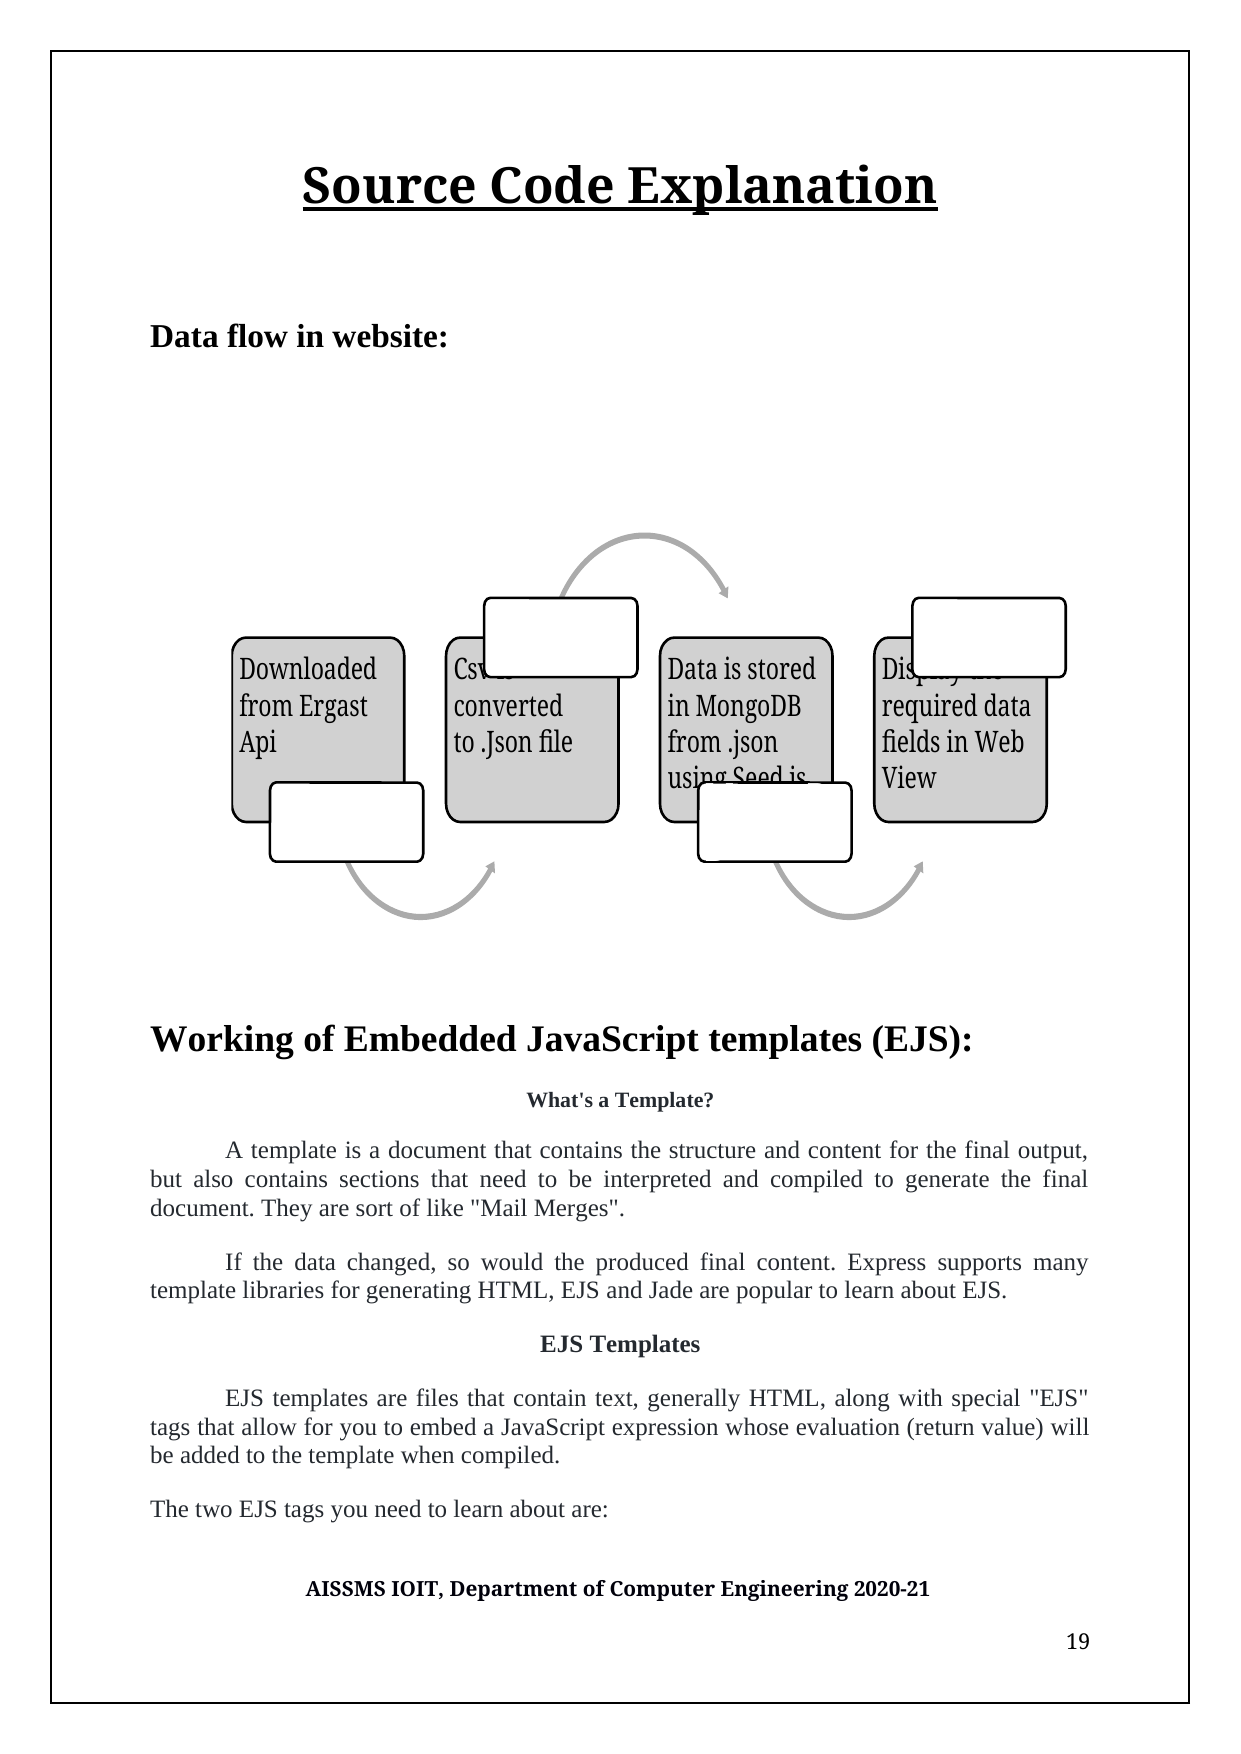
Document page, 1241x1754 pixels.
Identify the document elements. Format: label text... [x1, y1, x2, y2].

text What's a Template? [150, 1087, 1090, 1112]
text The two EJS tags you need to learn about are: [150, 1494, 1090, 1523]
text EJS Templates [150, 1329, 1090, 1358]
text A template is a document that contains the structure and content for the final output, but also contains sections that need to be interpreted and compiled to generate the final document. They are sort of like "Mail Merges". [150, 1135, 1090, 1222]
text Working of Embedded JavaScript templates (EJS): [150, 1017, 1090, 1060]
text EJS templates are files that contain text, generally HTML, along with special "EJS" tags that allow for you to embed a JavaScript expression whose evaluation (return value) will be added to the template when compiled. [150, 1383, 1090, 1469]
text Data flow in website: [150, 316, 1090, 355]
text Source Code Explanation [150, 150, 1090, 218]
text If the data changed, so would the produced final content. Express supports many template libraries for generating HTML, EJS and Jade are popular to learn about EJS. [150, 1247, 1090, 1304]
